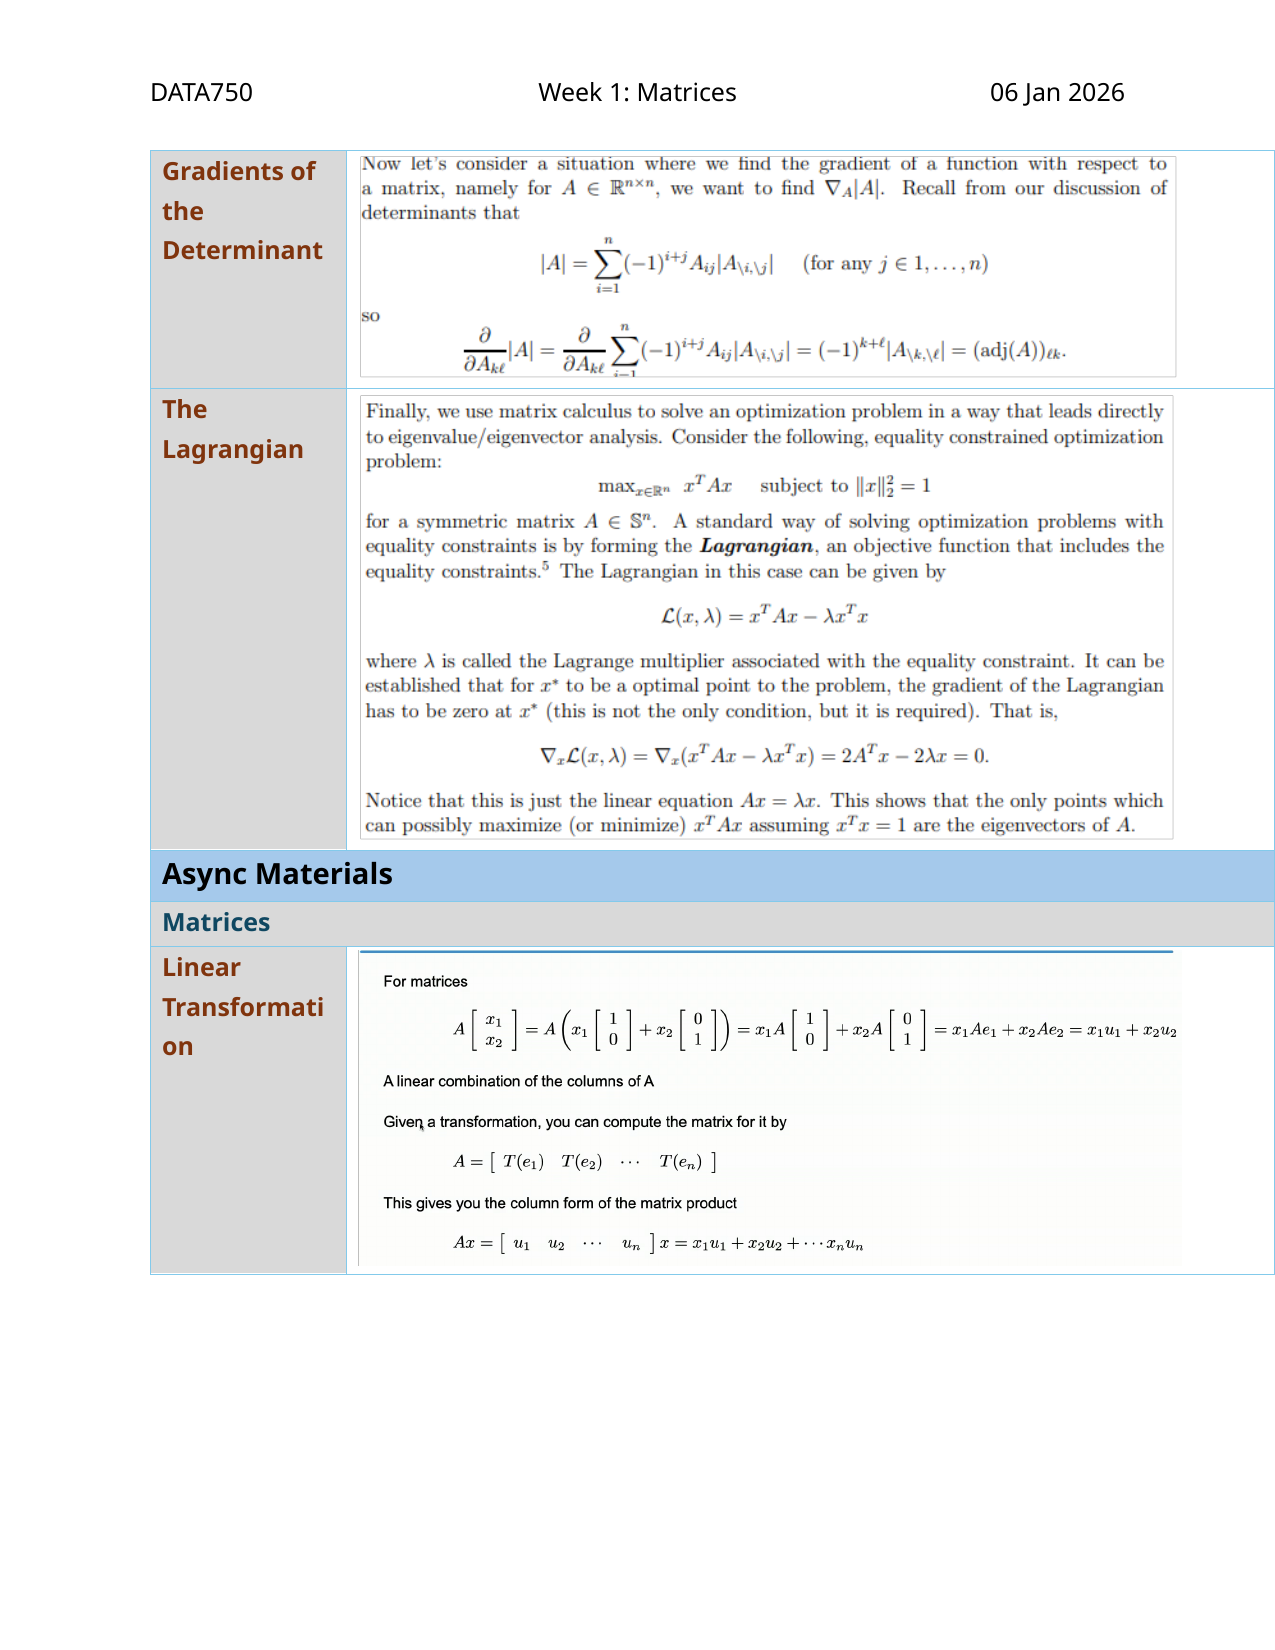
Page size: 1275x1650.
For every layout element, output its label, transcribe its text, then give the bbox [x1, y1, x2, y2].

table_cell [696, 851, 1274, 901]
picture [357, 950, 1183, 1267]
picture [357, 392, 1177, 843]
table_cell Linear Transformation [151, 947, 346, 1273]
table_cell [347, 947, 1274, 1273]
table_cell Matrices [151, 902, 1274, 946]
table_cell [347, 151, 1274, 388]
table_cell Async Materials [151, 851, 696, 901]
table_cell The Lagrangian [151, 389, 346, 849]
picture [357, 154, 1180, 381]
table_cell Gradients of the Determinant [151, 151, 346, 388]
table_cell [347, 389, 1274, 849]
